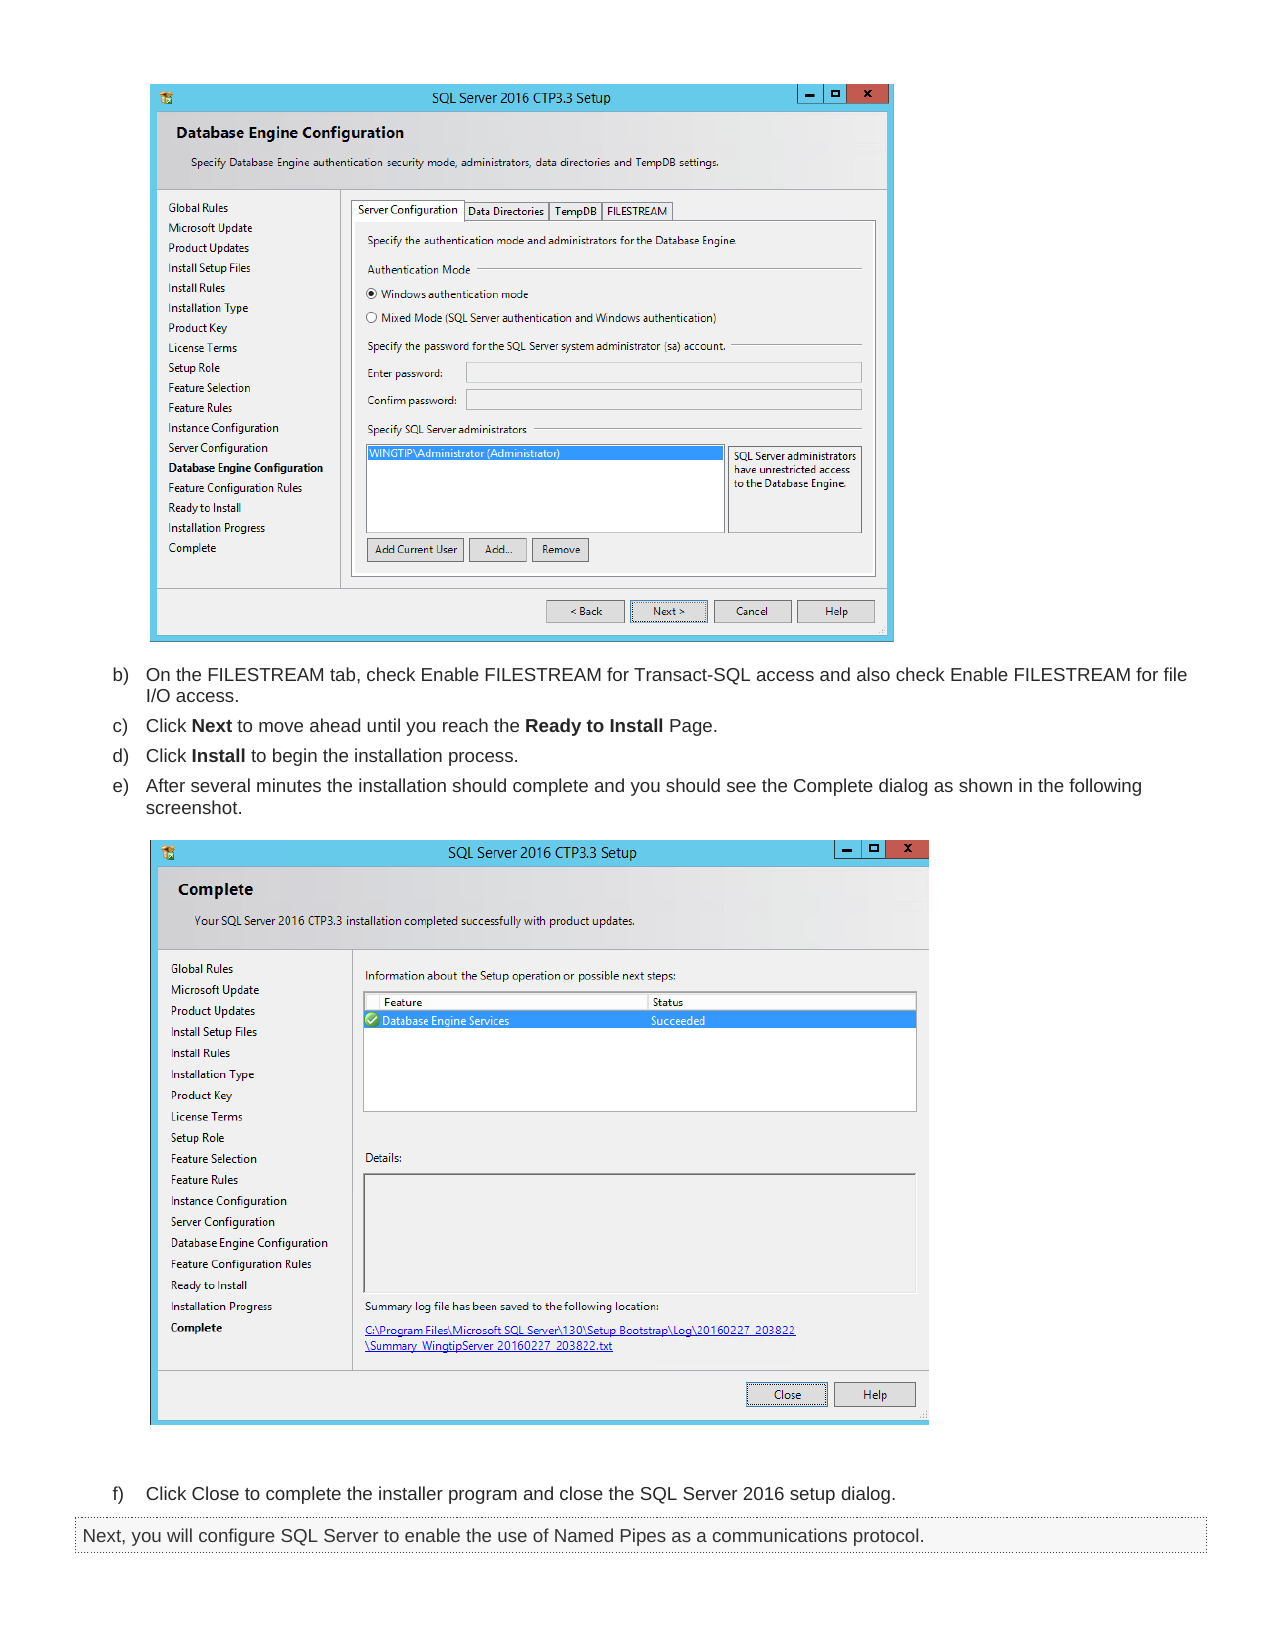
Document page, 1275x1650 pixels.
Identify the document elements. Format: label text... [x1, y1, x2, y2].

text After several minutes the installation should complete and you should see the Complete dialog as shown in the following screenshot. [112, 775, 1200, 818]
text Click Install to begin the installation process. [112, 745, 1200, 767]
picture [150, 84, 894, 642]
picture [150, 840, 929, 1425]
text Click Next to move ahead until you reach the Ready to Install Page. [112, 715, 1200, 737]
text Next, you will configure SQL Server to enable the use of Named Pipes as a communications protocol. [75, 1517, 1207, 1553]
text On the FILESTREAM tab, check Enable FILESTREAM for Transact-SQL access and also check Enable FILESTREAM for file I/O access. [112, 664, 1200, 707]
text Click Close to complete the installer program and close the SQL Server 2016 setup dialog. [112, 1483, 1200, 1505]
